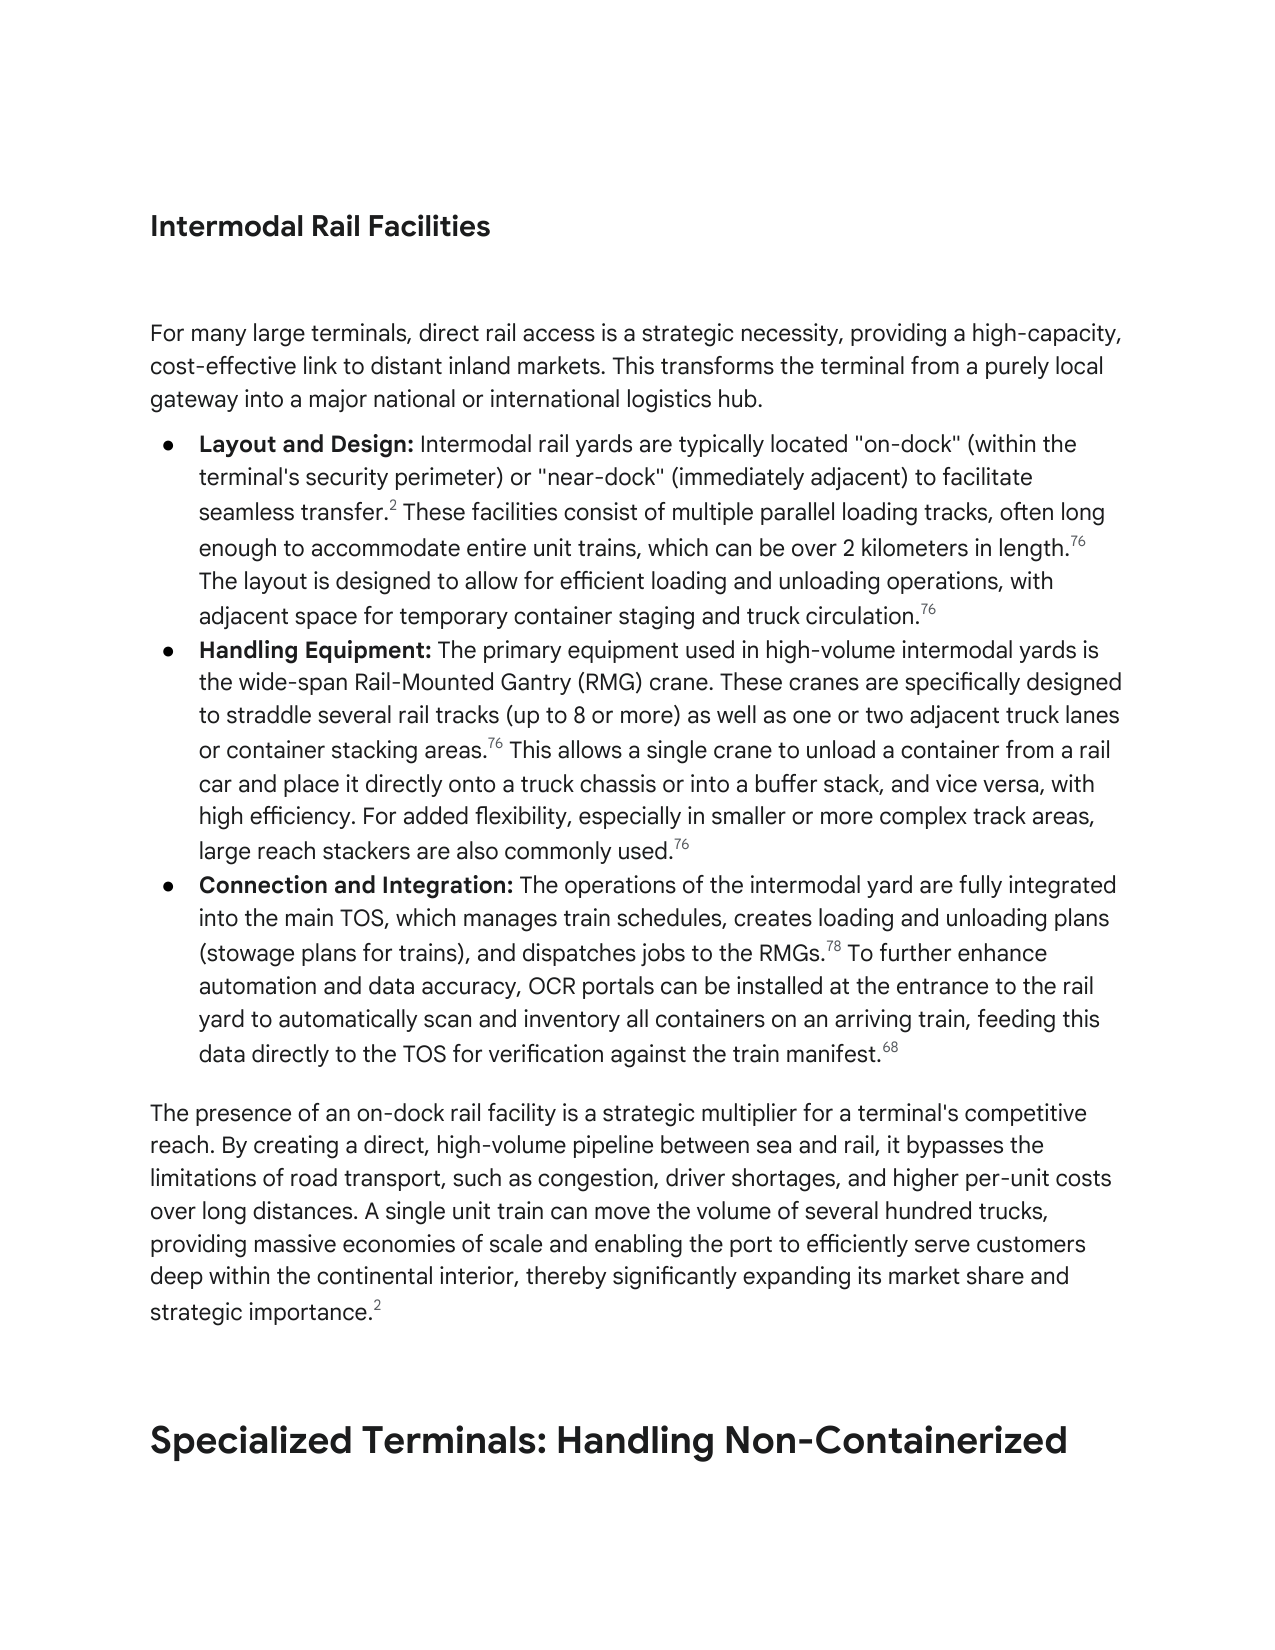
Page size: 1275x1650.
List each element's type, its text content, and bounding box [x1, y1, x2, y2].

text For many large terminals, direct rail access is a strategic necessity, providing a high-capacity, cost-effective link to distant inland markets. This transforms the terminal from a purely local gateway into a major national or international logistics hub. [150, 319, 1125, 414]
text The presence of an on-dock rail facility is a strategic multiplier for a terminal's competitive reach. By creating a direct, high-volume pipeline between sea and rail, it bypasses the limitations of road transport, such as congestion, driver shortages, and higher per-unit costs over long distances. A single unit train can move the volume of several hundred trucks, providing massive economies of scale and enabling the port to efficiently serve customers deep within the continental interior, thereby significantly expanding its market share and strategic importance.2 [150, 1099, 1125, 1327]
subtitle Intermodal Rail Facilities [150, 208, 1125, 244]
list Layout and Design: Intermodal rail yards are typically located "on-dock" (within the terminal's security perimeter) or "near-dock" (immediately adjacent) to facilitate seamless transfer.2 These facilities consist of multiple parallel loading tracks, often long enough to accommodate entire unit trains, which can be over 2 kilometers in length.76 The layout is designed to allow for efficient loading and unloading operations, with adjacent space for temporary container staging and truck circulation.76 [161, 430, 1125, 632]
list Connection and Integration: The operations of the intermodal yard are fully integrated into the main TOS, which manages train schedules, creates loading and unloading plans (stowage plans for trains), and dispatches jobs to the RMGs.78 To further enhance automation and data accuracy, OCR portals can be installed at the entrance to the rail yard to automatically scan and inventory all containers on an arriving train, feeding this data directly to the TOS for verification against the train manifest.68 [161, 871, 1125, 1070]
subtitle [150, 1417, 1125, 1464]
list Handling Equipment: The primary equipment used in high-volume intermodal yards is the wide-span Rail-Mounted Gantry (RMG) crane. These cranes are specifically designed to straddle several rail tracks (up to 8 or more) as well as one or two adjacent truck lanes or container stacking areas.76 This allows a single crane to unload a container from a rail car and place it directly onto a truck chassis or into a buffer stack, and vice versa, with high efficiency. For added flexibility, especially in smaller or more complex track areas, large reach stackers are also commonly used.76 [161, 636, 1125, 867]
